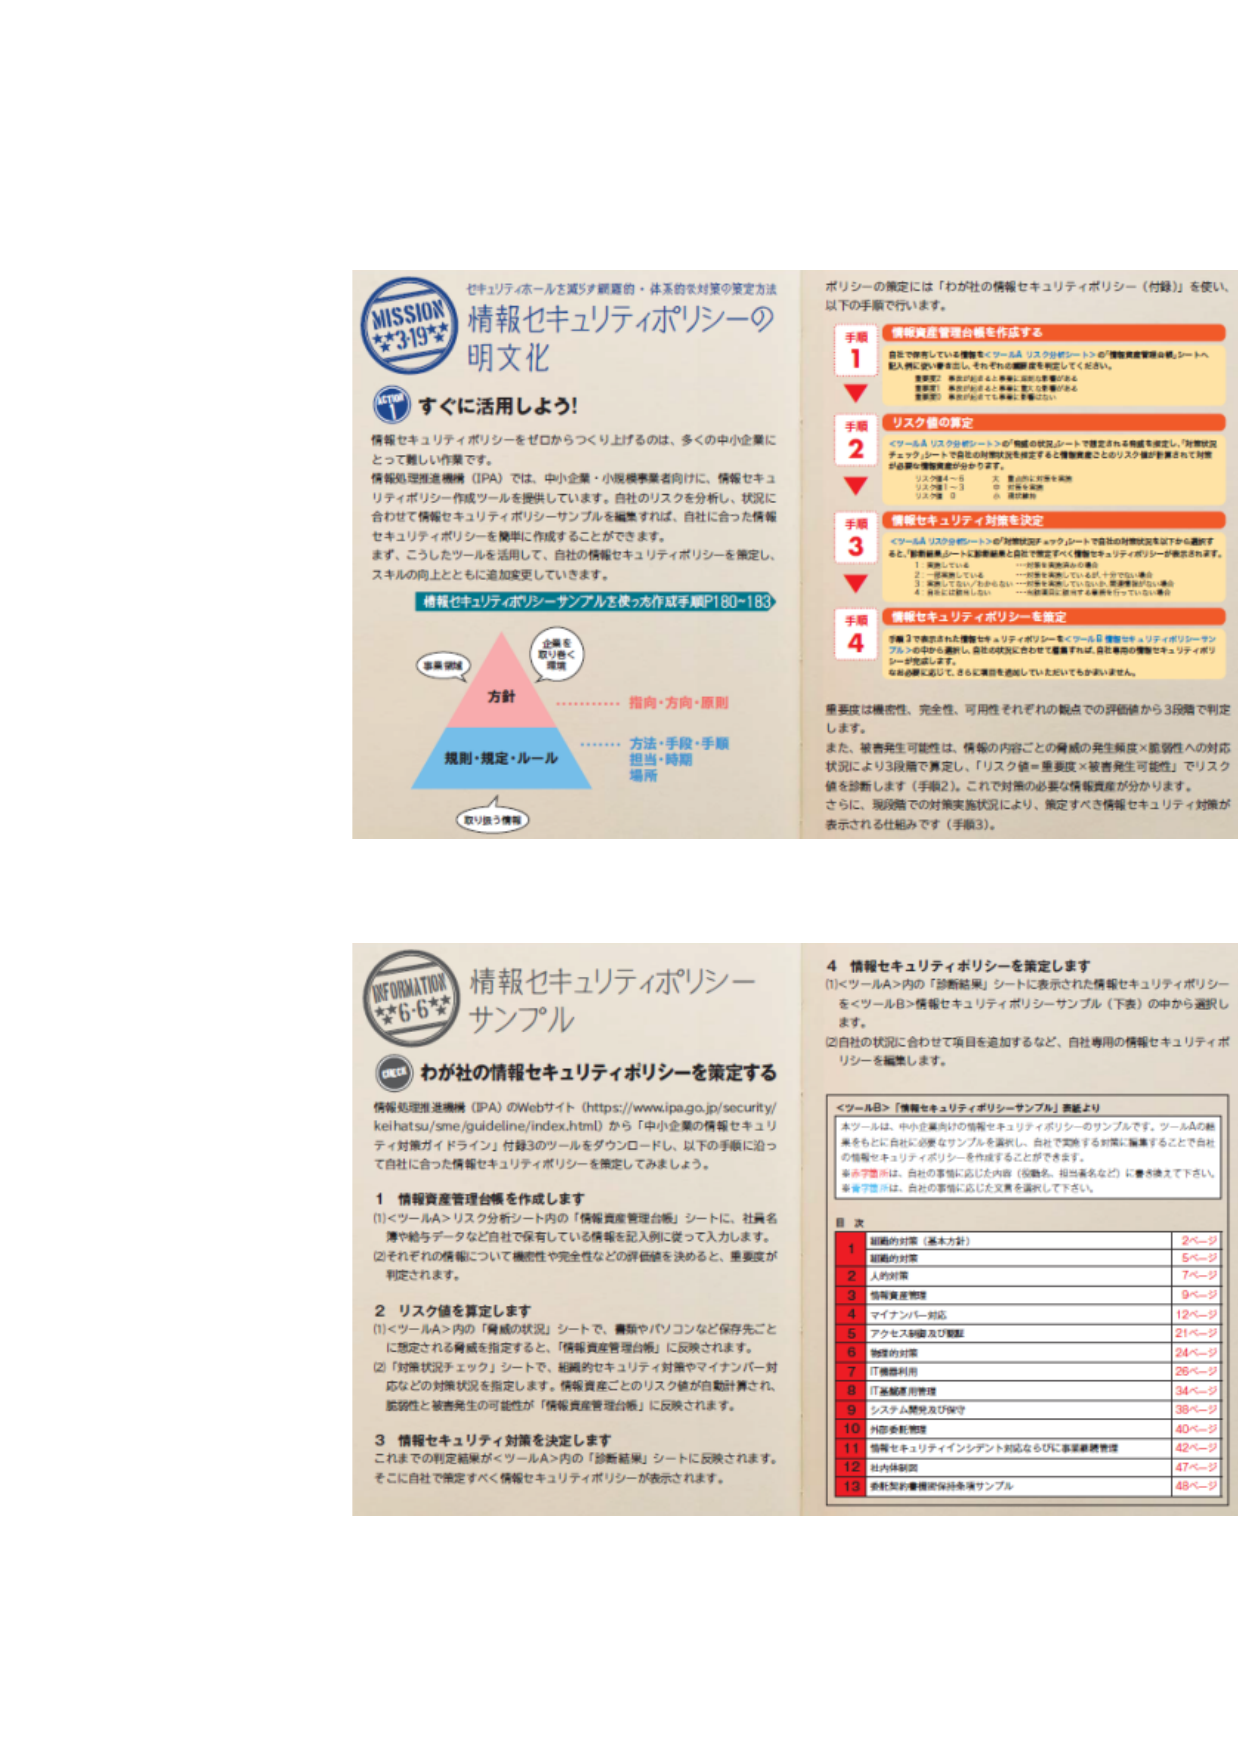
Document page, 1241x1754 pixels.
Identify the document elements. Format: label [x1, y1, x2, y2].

picture [352, 943, 1238, 1516]
picture [352, 270, 1238, 839]
